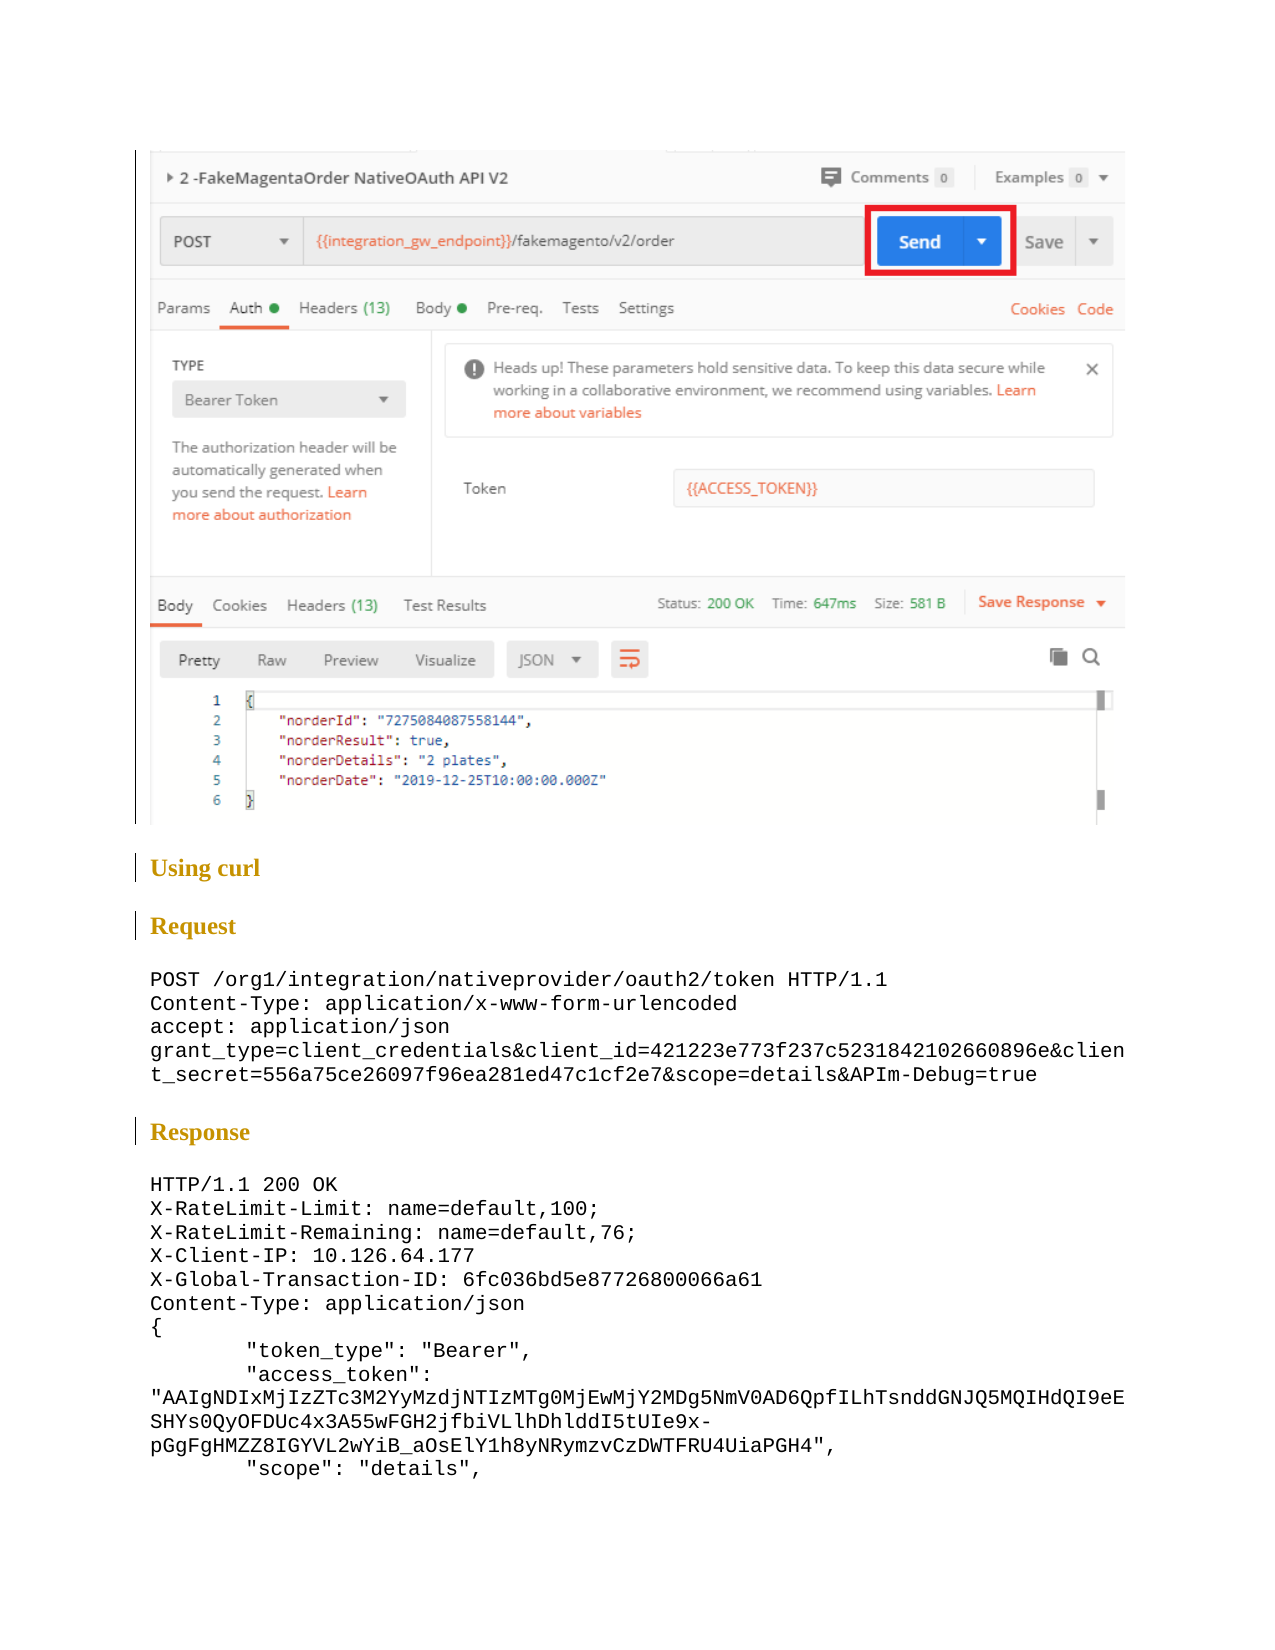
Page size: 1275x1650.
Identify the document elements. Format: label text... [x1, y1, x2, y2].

text X-Client-IP: 10.126.64.177 [150, 1245, 1125, 1269]
text X-RateLimit-Limit: name=default,100; [150, 1198, 1125, 1222]
text grant_type=client_credentials&client_id=421223e773f237c5231842102660896e&client_secret=556a75ce26097f96ea281ed47c1cf2e7&scope=details&APIm-Debug=true [150, 1040, 1125, 1087]
text "token_type": "Bearer", [150, 1340, 1125, 1364]
text Content-Type: application/x-www-form-urlencoded [150, 993, 1125, 1016]
text accept: application/json [150, 1016, 1125, 1040]
text Content-Type: application/json [150, 1293, 1125, 1316]
text Response [150, 1117, 1125, 1145]
subtitle Using curl [150, 853, 1125, 882]
text { [150, 1316, 1125, 1340]
text X-Global-Transaction-ID: 6fc036bd5e87726800066a61 [150, 1269, 1125, 1293]
picture [150, 150, 1125, 825]
text POST /org1/integration/nativeprovider/oauth2/token HTTP/1.1 [150, 969, 1125, 993]
text X-RateLimit-Remaining: name=default,76; [150, 1222, 1125, 1245]
text Request [150, 911, 1125, 940]
text "access_token": "AAIgNDIxMjIzZTc3M2YyMzdjNTIzMTg0MjEwMjY2MDg5NmV0AD6QpfILhTsnddGNJQ5MQIHdQI9eESHYs0QyOFDUc4x3A55wFGH2jfbiVLlhDhlddI5tUIe9x-pGgFgHMZZ8IGYVL2wYiB_aOsElY1h8yNRymzvCzDWTFRU4UiaPGH4", [150, 1364, 1125, 1458]
text "scope": "details", [150, 1458, 1125, 1482]
text HTTP/1.1 200 OK [150, 1174, 1125, 1198]
